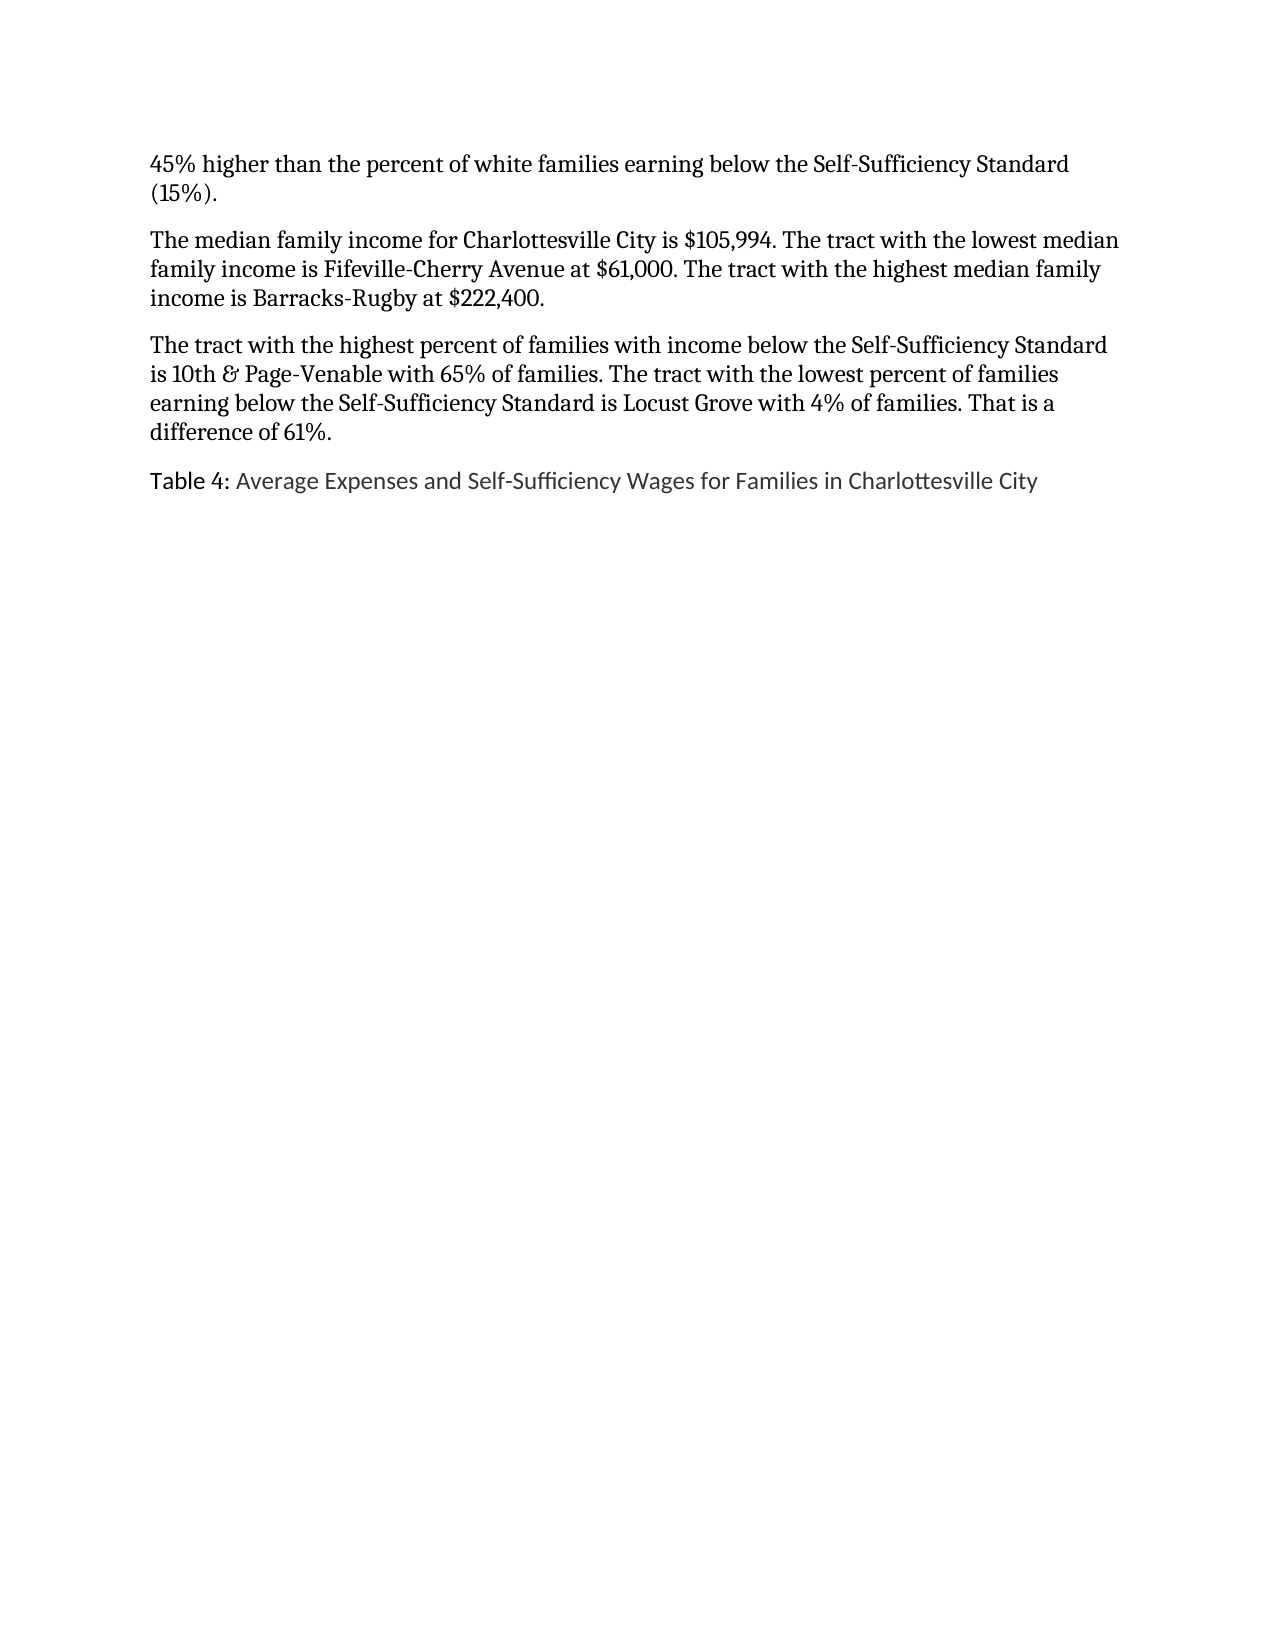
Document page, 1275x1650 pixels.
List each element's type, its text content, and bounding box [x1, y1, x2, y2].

text The median family income for Charlottesville City is $105,994. The tract with the lowest median family income is Fifeville-Cherry Avenue at $61,000. The tract with the highest median family income is Barracks-Rugby at $222,400. [150, 226, 1125, 312]
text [150, 150, 1125, 207]
text The tract with the highest percent of families with income below the Self-Sufficiency Standard is 10th & Page-Venable with 65% of families. The tract with the lowest percent of families earning below the Self-Sufficiency Standard is Locust Grove with 4% of families. That is a difference of 61%. [150, 331, 1125, 446]
